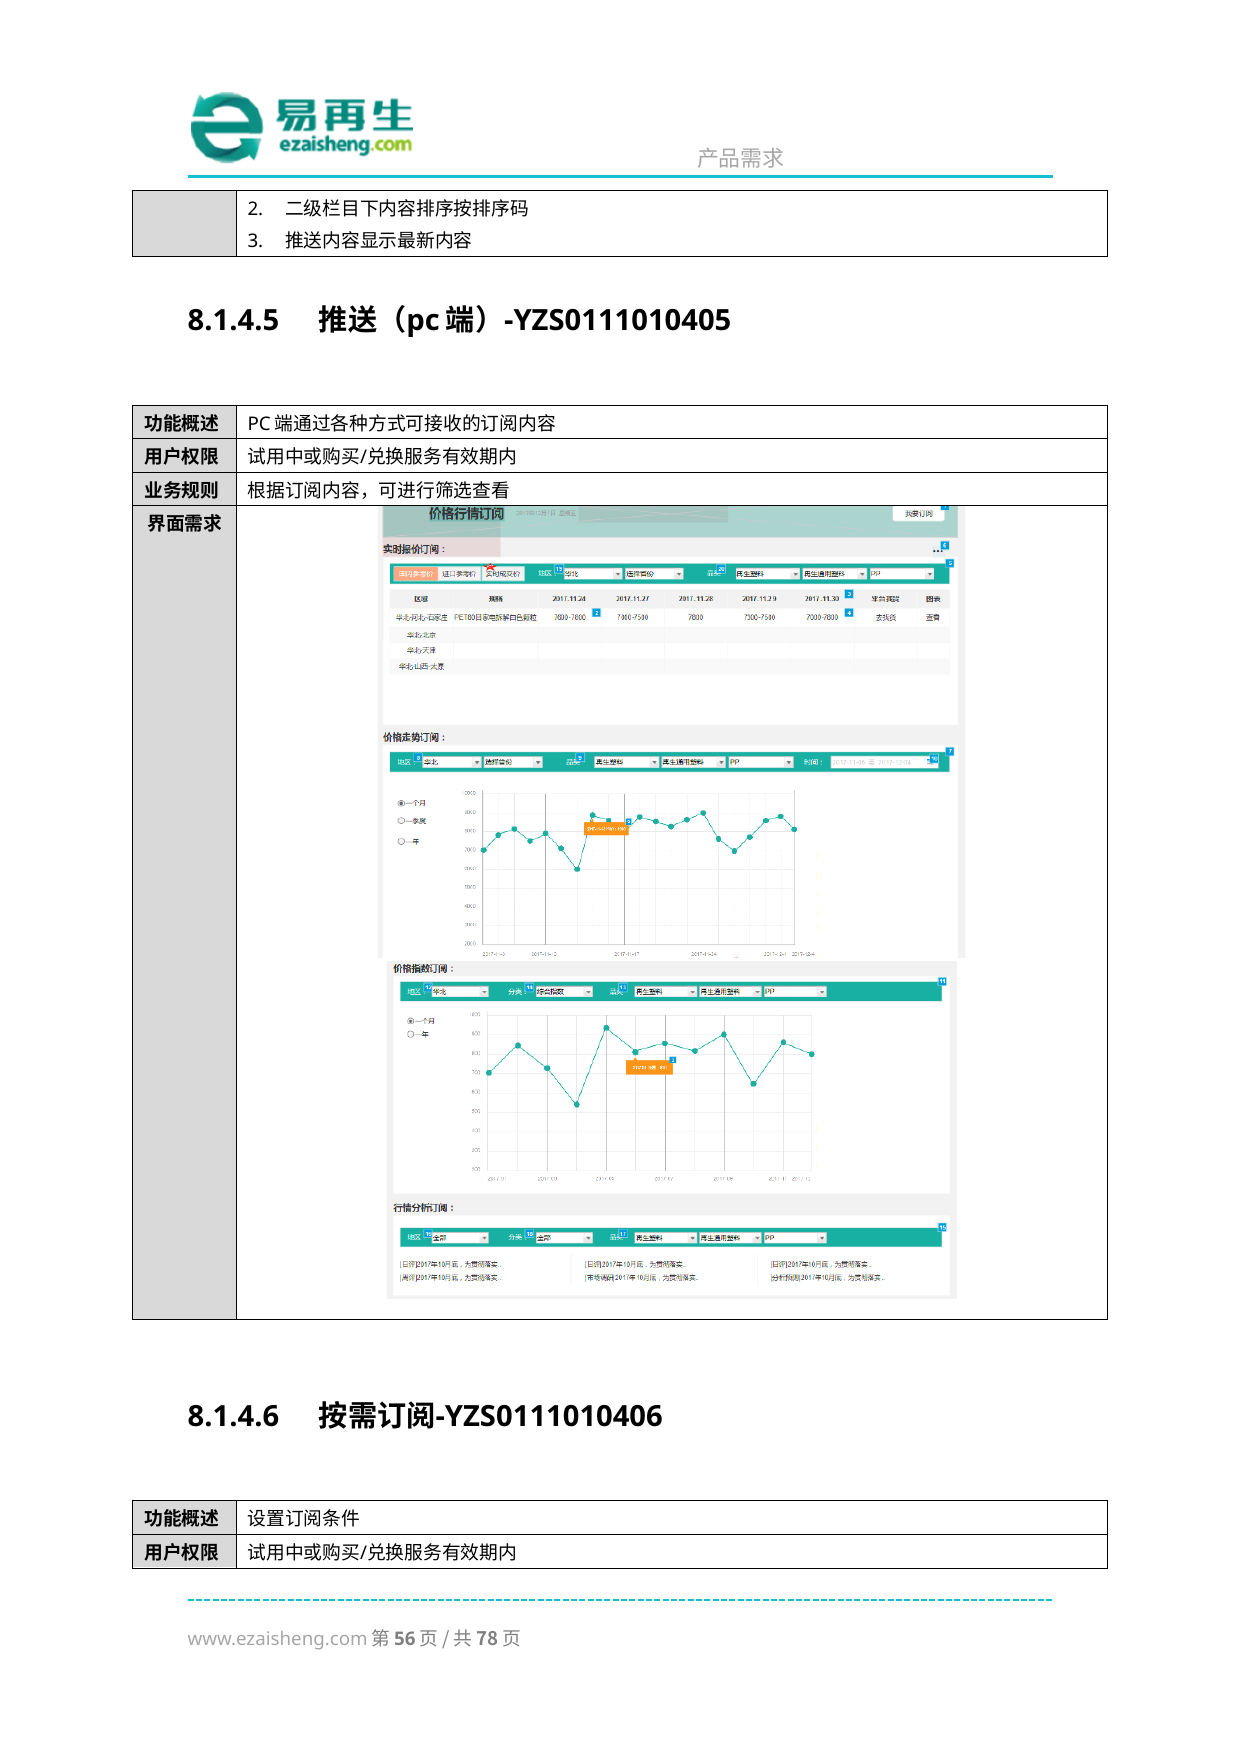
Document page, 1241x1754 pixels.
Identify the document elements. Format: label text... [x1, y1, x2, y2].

table_cell 用户权限 [133, 439, 236, 472]
table_cell 二级栏目展示顺序：实时报价、价格走势、价格指数、行情分析 二级栏目下内容排序按排序码 推送内容显示最新内容 [237, 191, 1107, 256]
table_header 功能概述 [133, 406, 236, 438]
table_cell 根据订阅内容，可进行筛选查看 [237, 473, 1107, 505]
table_header PC端通过各种方式可接收的订阅内容 [237, 406, 1107, 438]
table_cell 试用中或购买/兑换服务有效期内 [237, 1535, 1107, 1567]
subtitle 推送（pc端）-YZS0111010405 [187, 286, 1053, 351]
picture [386, 961, 957, 1299]
table_cell 业务规则 [133, 473, 236, 505]
table_header 功能概述 [133, 1501, 236, 1534]
table_cell 界面需求 [133, 506, 236, 1319]
table_cell 试用中或购买/兑换服务有效期内 [237, 439, 1107, 472]
subtitle 按需订阅-YZS0111010406 [187, 1381, 1053, 1446]
table_header 设置订阅条件 [237, 1501, 1107, 1534]
picture [187, 88, 418, 167]
table_cell 页面元素 [133, 191, 236, 256]
picture [377, 506, 966, 958]
table_cell 用户权限 [133, 1535, 236, 1567]
table_cell [237, 506, 1107, 1319]
